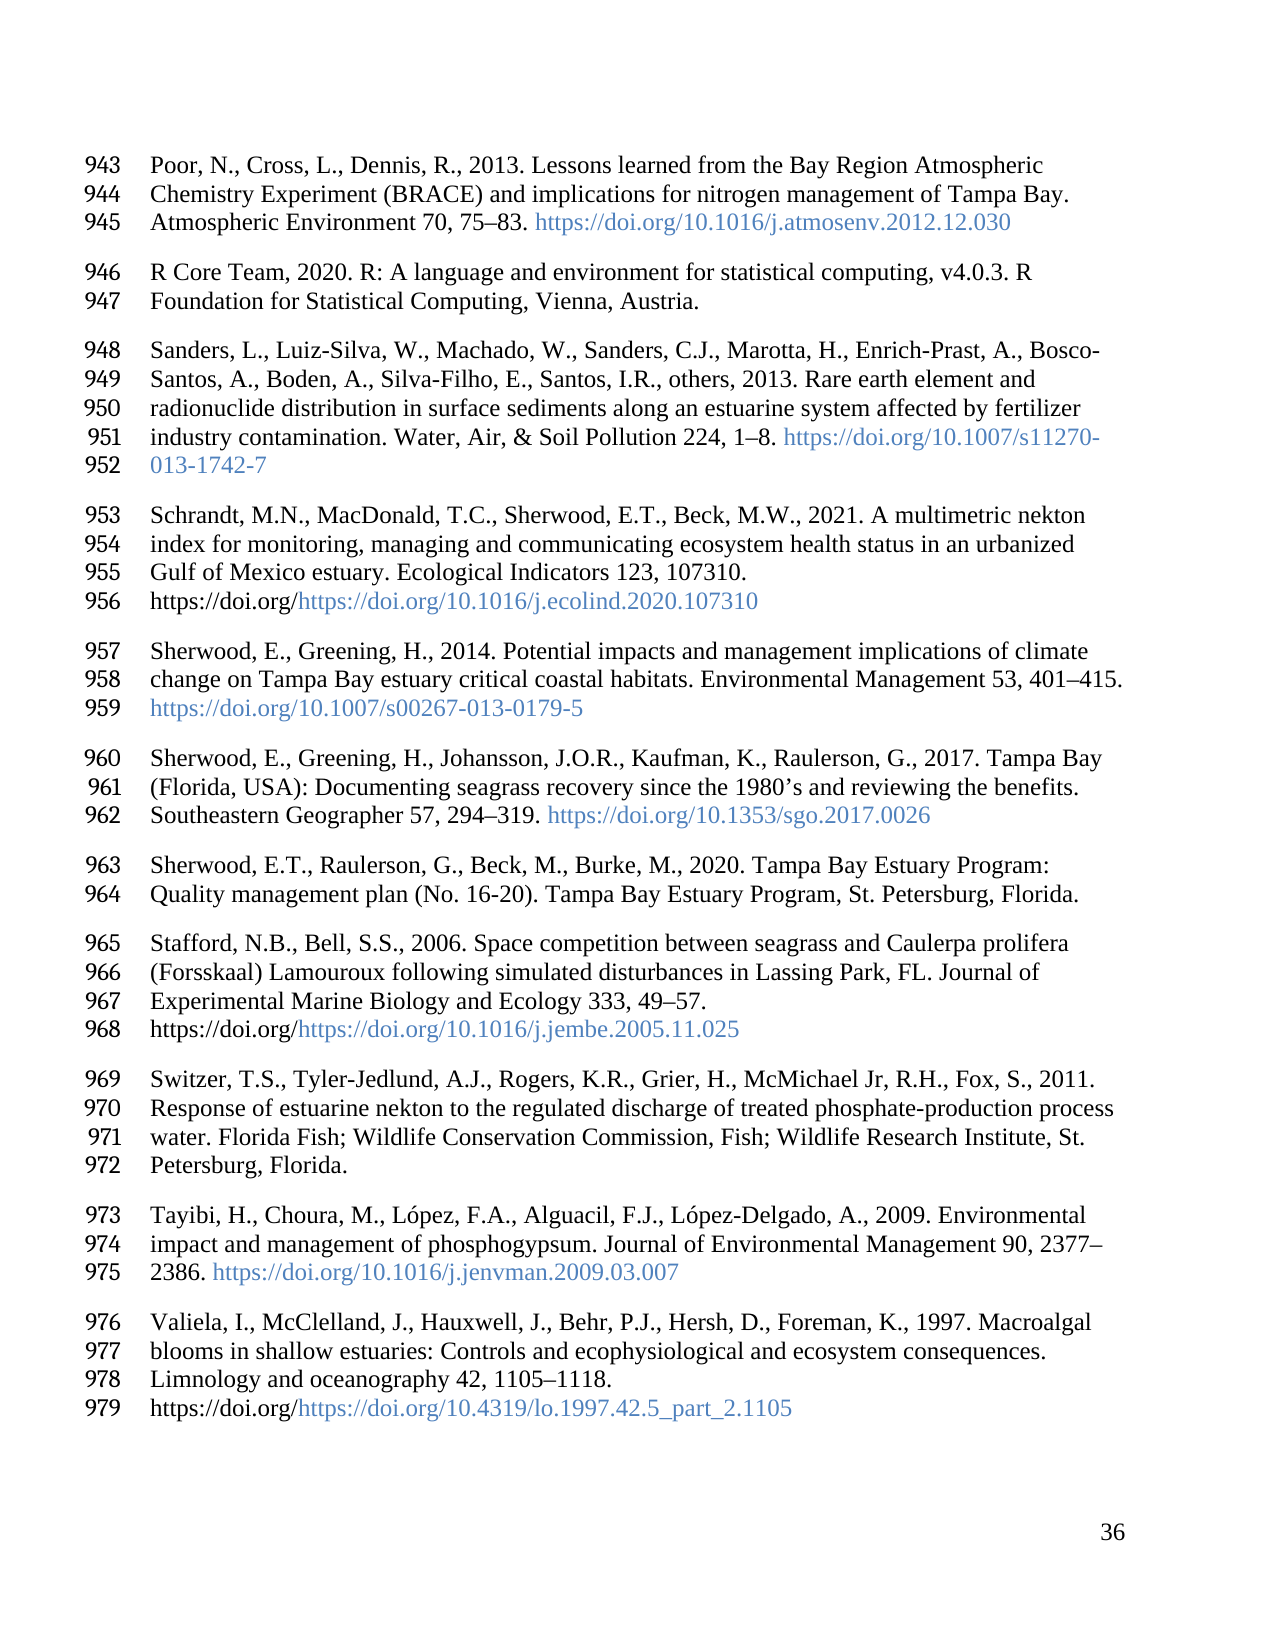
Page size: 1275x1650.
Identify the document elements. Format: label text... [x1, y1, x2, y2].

text Schrandt, M.N., MacDonald, T.C., Sherwood, E.T., Beck, M.W., 2021. A multimetric nekton index for monitoring, managing and communicating ecosystem health status in an urbanized Gulf of Mexico estuary. Ecological Indicators 123, 107310. https://doi.org/https://doi.org/10.1016/j.ecolind.2020.107310 [150, 500, 1125, 615]
text R Core Team, 2020. R: A language and environment for statistical computing, v4.0.3. R Foundation for Statistical Computing, Vienna, Austria. [150, 257, 1125, 314]
text Sherwood, E., Greening, H., Johansson, J.O.R., Kaufman, K., Raulerson, G., 2017. Tampa Bay (Florida, USA): Documenting seagrass recovery since the 1980’s and reviewing the benefits. Southeastern Geographer 57, 294–319. https://doi.org/10.1353/sgo.2017.0026 [150, 743, 1125, 829]
text Tayibi, H., Choura, M., López, F.A., Alguacil, F.J., López-Delgado, A., 2009. Environmental impact and management of phosphogypsum. Journal of Environmental Management 90, 2377–2386. https://doi.org/10.1016/j.jenvman.2009.03.007 [150, 1200, 1125, 1286]
text Stafford, N.B., Bell, S.S., 2006. Space competition between seagrass and Caulerpa prolifera (Forsskaal) Lamouroux following simulated disturbances in Lassing Park, FL. Journal of Experimental Marine Biology and Ecology 333, 49–57. https://doi.org/https://doi.org/10.1016/j.jembe.2005.11.025 [150, 928, 1125, 1043]
text Valiela, I., McClelland, J., Hauxwell, J., Behr, P.J., Hersh, D., Foreman, K., 1997. Macroalgal blooms in shallow estuaries: Controls and ecophysiological and ecosystem consequences. Limnology and oceanography 42, 1105–1118. https://doi.org/https://doi.org/10.4319/lo.1997.42.5_part_2.1105 [150, 1307, 1125, 1422]
text Switzer, T.S., Tyler-Jedlund, A.J., Rogers, K.R., Grier, H., McMichael Jr, R.H., Fox, S., 2011. Response of estuarine nekton to the regulated discharge of treated phosphate-production process water. Florida Fish; Wildlife Conservation Commission, Fish; Wildlife Research Institute, St. Petersburg, Florida. [150, 1064, 1125, 1179]
text Sherwood, E., Greening, H., 2014. Potential impacts and management implications of climate change on Tampa Bay estuary critical coastal habitats. Environmental Management 53, 401–415. https://doi.org/10.1007/s00267-013-0179-5 [150, 636, 1125, 722]
text Poor, N., Cross, L., Dennis, R., 2013. Lessons learned from the Bay Region Atmospheric Chemistry Experiment (BRACE) and implications for nitrogen management of Tampa Bay. Atmospheric Environment 70, 75–83. https://doi.org/10.1016/j.atmosenv.2012.12.030 [150, 150, 1125, 236]
text Sherwood, E.T., Raulerson, G., Beck, M., Burke, M., 2020. Tampa Bay Estuary Program: Quality management plan (No. 16-20). Tampa Bay Estuary Program, St. Petersburg, Florida. [150, 850, 1125, 907]
text Sanders, L., Luiz-Silva, W., Machado, W., Sanders, C.J., Marotta, H., Enrich-Prast, A., Bosco-Santos, A., Boden, A., Silva-Filho, E., Santos, I.R., others, 2013. Rare earth element and radionuclide distribution in surface sediments along an estuarine system affected by fertilizer industry contamination. Water, Air, & Soil Pollution 224, 1–8. https://doi.org/10.1007/s11270-013-1742-7 [150, 335, 1125, 479]
